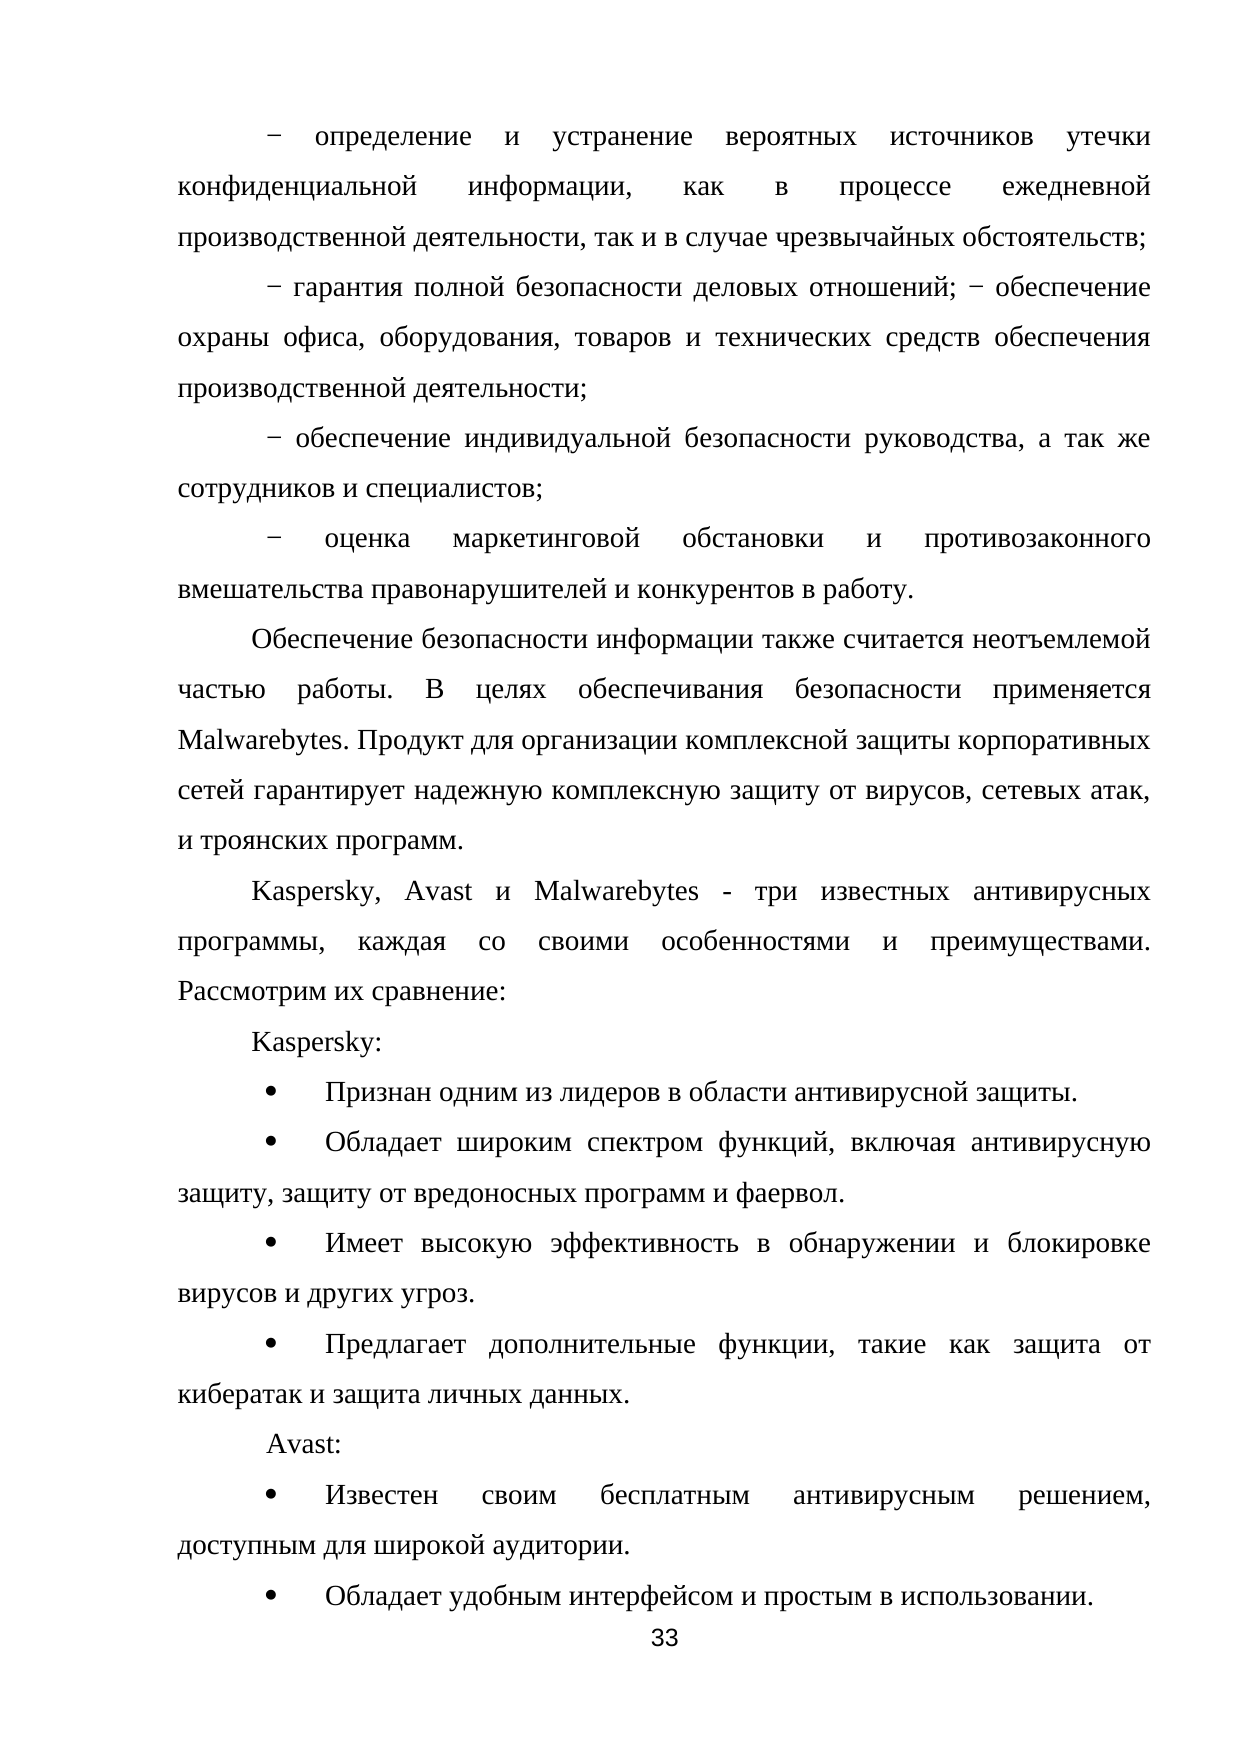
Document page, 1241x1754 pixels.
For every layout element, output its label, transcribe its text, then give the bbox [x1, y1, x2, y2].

text Avast: [177, 1427, 1152, 1460]
text Kaspersky, Avast и Malwarebytes - три известных антивирусных программы, каждая со своими особенностями и преимуществами. Рассмотрим их сравнение: [177, 873, 1152, 1007]
list Имеет высокую эффективность в обнаружении и блокировке вирусов и других угроз. [177, 1225, 1152, 1309]
text − гарантия полной безопасности деловых отношений; − обеспечение охраны офиса, оборудования, товаров и технических средств обеспечения производственной деятельности; [177, 269, 1152, 403]
list Предлагает дополнительные функции, такие как защита от кибератак и защита личных данных. [177, 1326, 1152, 1410]
text Обеспечение безопасности информации также считается неотъемлемой частью работы. В целях обеспечивания безопасности применяется Malwarebytes. Продукт для организации комплексной защиты корпоративных сетей гарантирует надежную комплексную защиту от вирусов, сетевых атак, и троянских программ. [177, 621, 1152, 856]
text − оценка маркетинговой обстановки и противозаконного вмешательства правонарушителей и конкурентов в работу. [177, 521, 1152, 604]
text − определение и устранение вероятных источников утечки конфиденциальной информации, как в процессе ежедневной производственной деятельности, так и в случае чрезвычайных обстоятельств; [177, 118, 1152, 252]
list Признан одним из лидеров в области антивирусной защиты. [177, 1074, 1152, 1108]
list Обладает широким спектром функций, включая антивирусную защиту, защиту от вредоносных программ и фаервол. [177, 1124, 1152, 1208]
list Известен своим бесплатным антивирусным решением, доступным для широкой аудитории. [177, 1477, 1152, 1561]
text − обеспечение индивидуальной безопасности руководства, а так же сотрудников и специалистов; [177, 420, 1152, 504]
list Обладает удобным интерфейсом и простым в использовании. [177, 1578, 1152, 1611]
text Kaspersky: [177, 1024, 1152, 1057]
